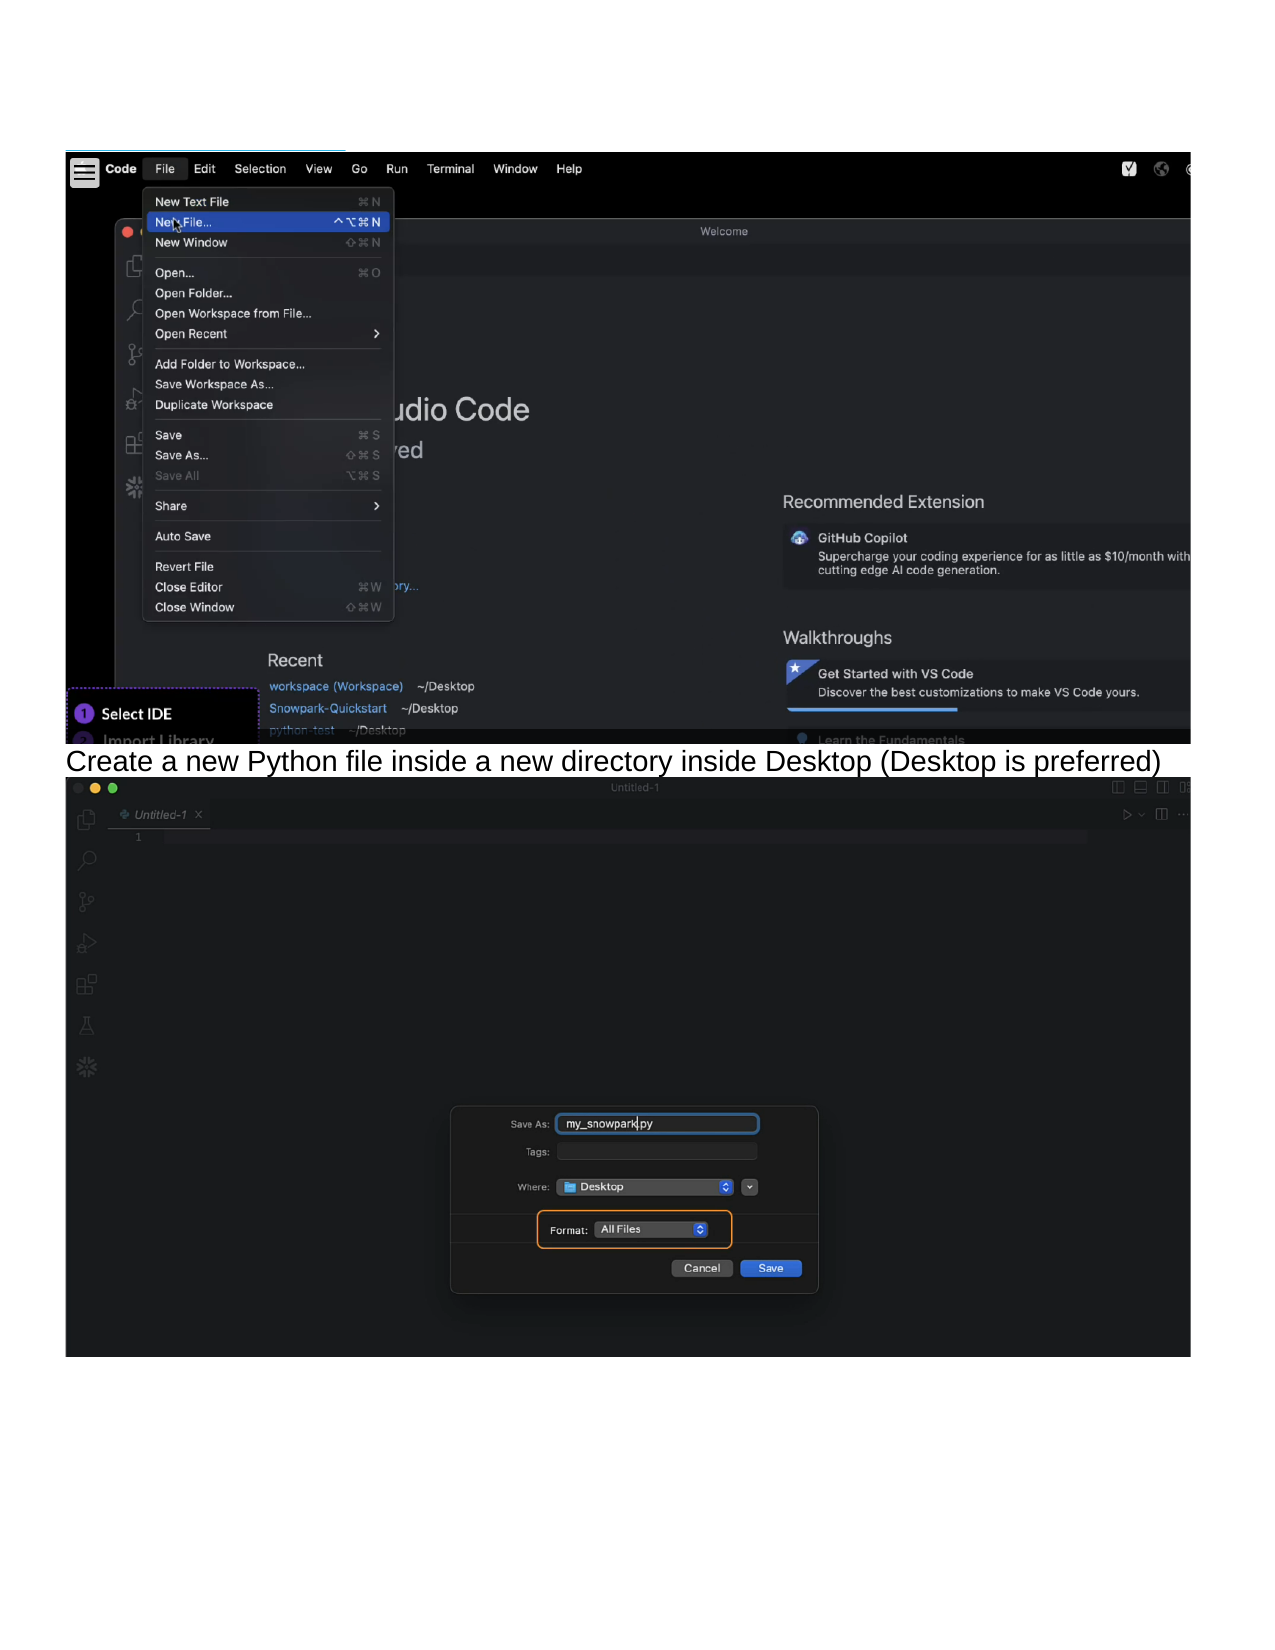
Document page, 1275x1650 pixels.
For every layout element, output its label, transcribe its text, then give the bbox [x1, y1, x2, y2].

picture [65, 150, 1191, 744]
picture [65, 777, 1191, 1357]
text Create a new Python file inside a new directory inside Desktop (Desktop is preferred) [66, 744, 1191, 777]
